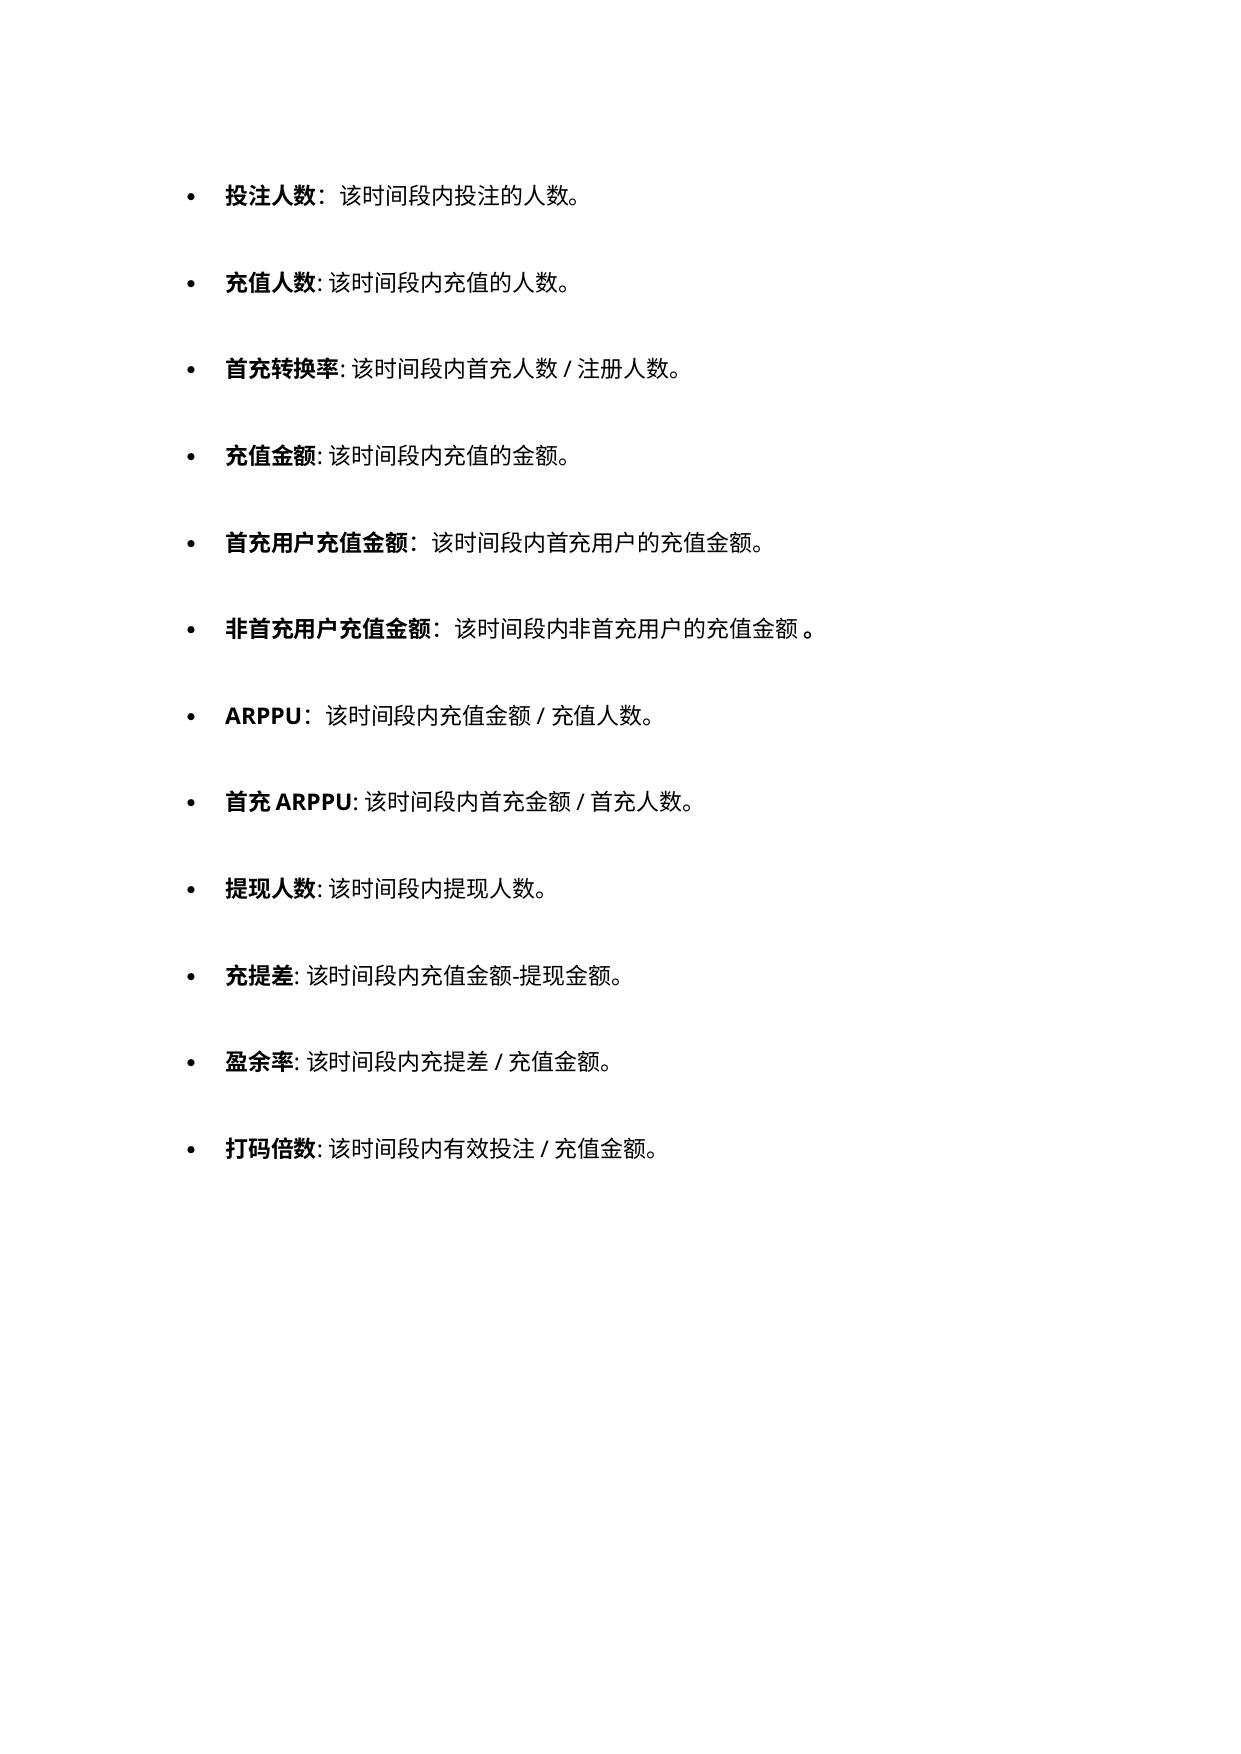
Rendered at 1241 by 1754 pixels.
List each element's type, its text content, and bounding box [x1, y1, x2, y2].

list 非首充用户充值金额：该时间段内非首充用户的充值金额 。 [187, 595, 1090, 660]
list 首充用户充值金额：该时间段内首充用户的充值金额。 [187, 508, 1090, 573]
list 充值人数: 该时间段内充值的人数。 [187, 248, 1090, 313]
list 打码倍数: 该时间段内有效投注 / 充值金额。 [187, 1115, 1090, 1180]
list 充提差: 该时间段内充值金额-提现金额。 [187, 942, 1090, 1007]
list 提现人数: 该时间段内提现人数。 [187, 855, 1090, 920]
list 首充ARPPU: 该时间段内首充金额 / 首充人数。 [187, 768, 1090, 833]
list 充值金额: 该时间段内充值的金额。 [187, 422, 1090, 487]
list 投注人数：该时间段内投注的人数。 [187, 162, 1090, 227]
list 首充转换率: 该时间段内首充人数 / 注册人数。 [187, 335, 1090, 400]
list 盈余率: 该时间段内充提差 / 充值金额。 [187, 1028, 1090, 1093]
list ARPPU：该时间段内充值金额 / 充值人数。 [187, 682, 1090, 747]
